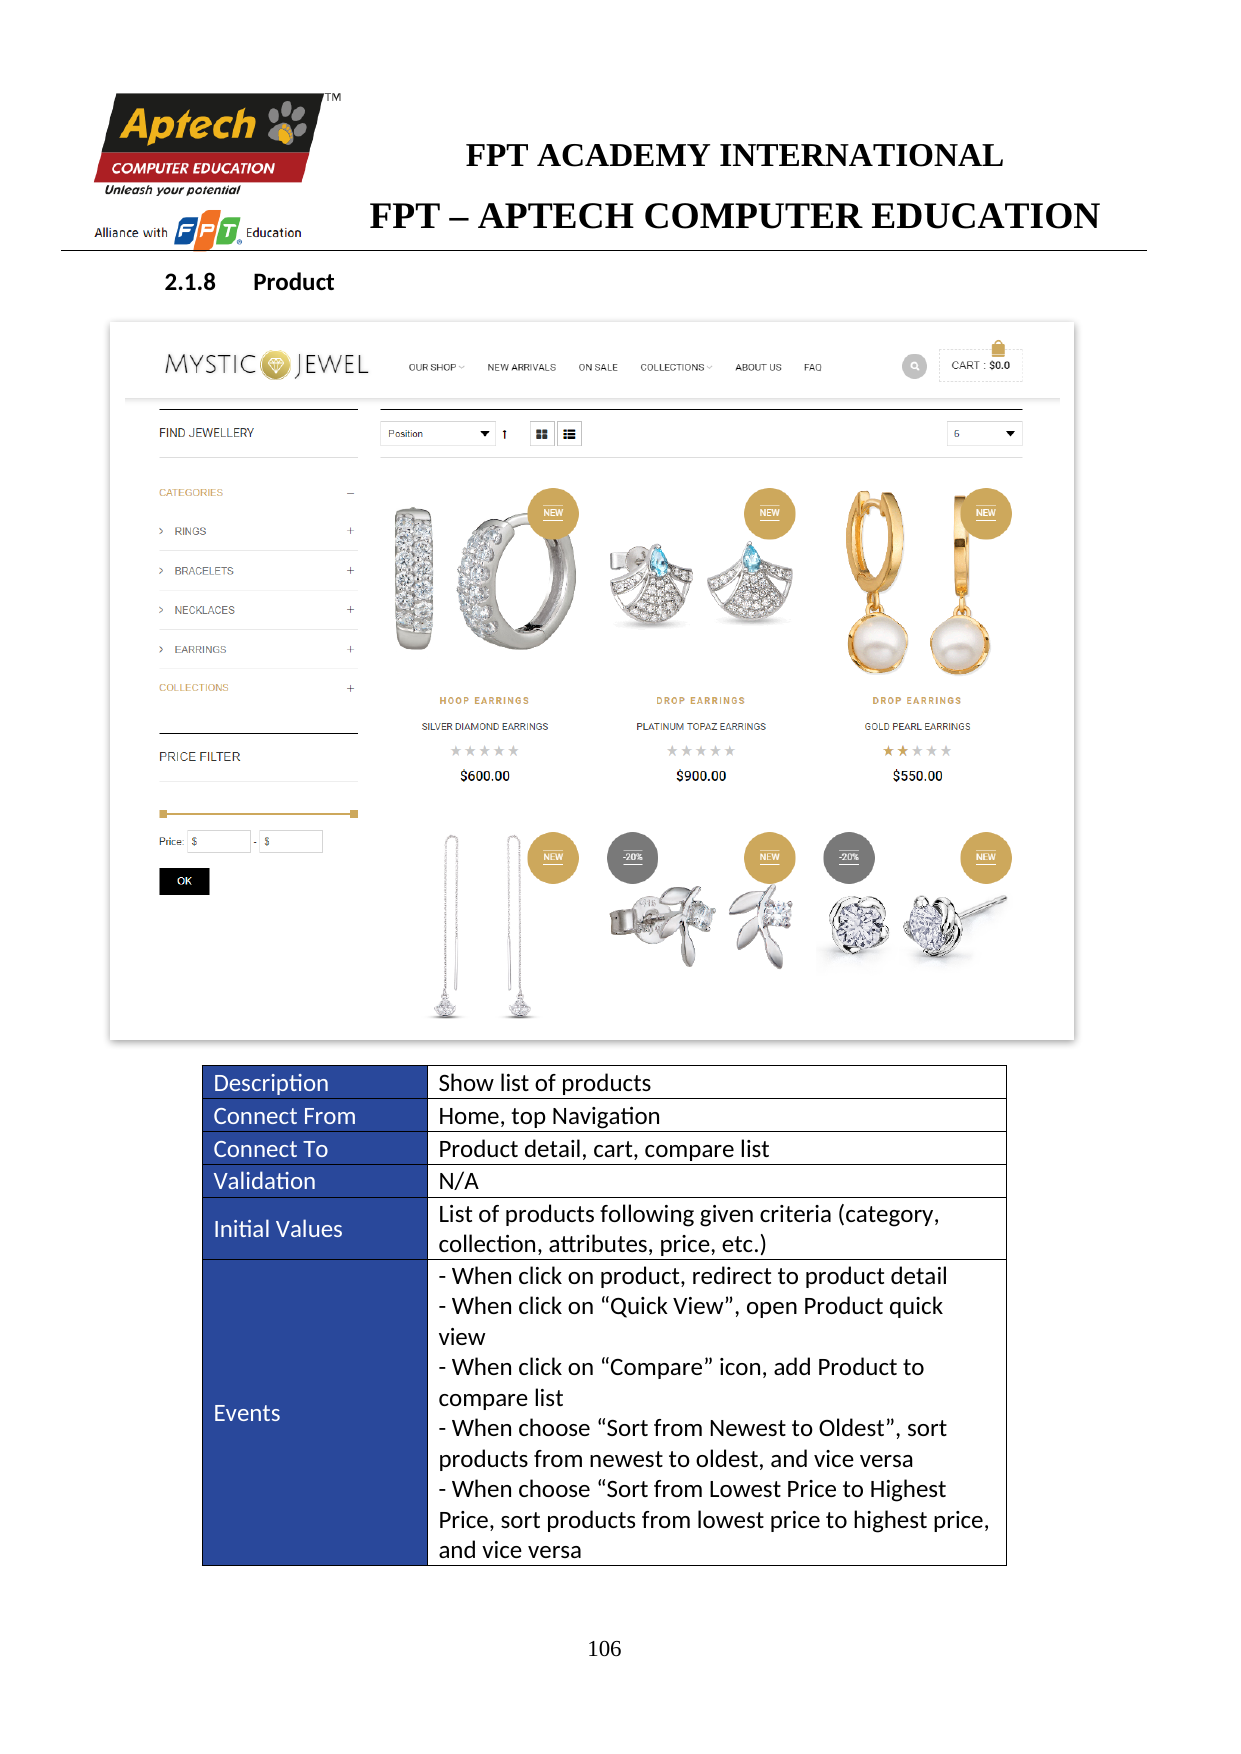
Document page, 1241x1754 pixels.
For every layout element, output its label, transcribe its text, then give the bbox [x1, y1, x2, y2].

table_header Show list of products [428, 1066, 1006, 1098]
table_cell Initial Values [203, 1198, 427, 1259]
picture [125, 336, 1060, 1025]
table_cell Home, top Navigation [428, 1099, 1006, 1131]
table_header Description [203, 1066, 427, 1098]
table_cell Events [203, 1260, 427, 1565]
table_cell N/A [428, 1165, 1006, 1197]
picture [90, 86, 344, 250]
subtitle Product [216, 251, 1105, 296]
subtitle Product [216, 150, 1105, 250]
table_cell Validation [203, 1165, 427, 1197]
table_cell Connect From [203, 1099, 427, 1131]
table_cell List of products following given criteria (category, collection, attributes, price, etc.) [428, 1198, 1006, 1259]
table_cell Connect To [203, 1132, 427, 1164]
table_cell - When click on product, redirect to product detail - When click on “Quick View”, open Product quick view - When click on “Compare” icon, add Product to compare list - When choose “Sort from Newest to Oldest”, sort products from newest to oldest, and vice versa - When choose “Sort from Lowest Price to Highest Price, sort products from lowest price to highest price, and vice versa [428, 1260, 1006, 1565]
picture [90, 251, 216, 256]
table_cell Product detail, cart, compare list [428, 1132, 1006, 1164]
